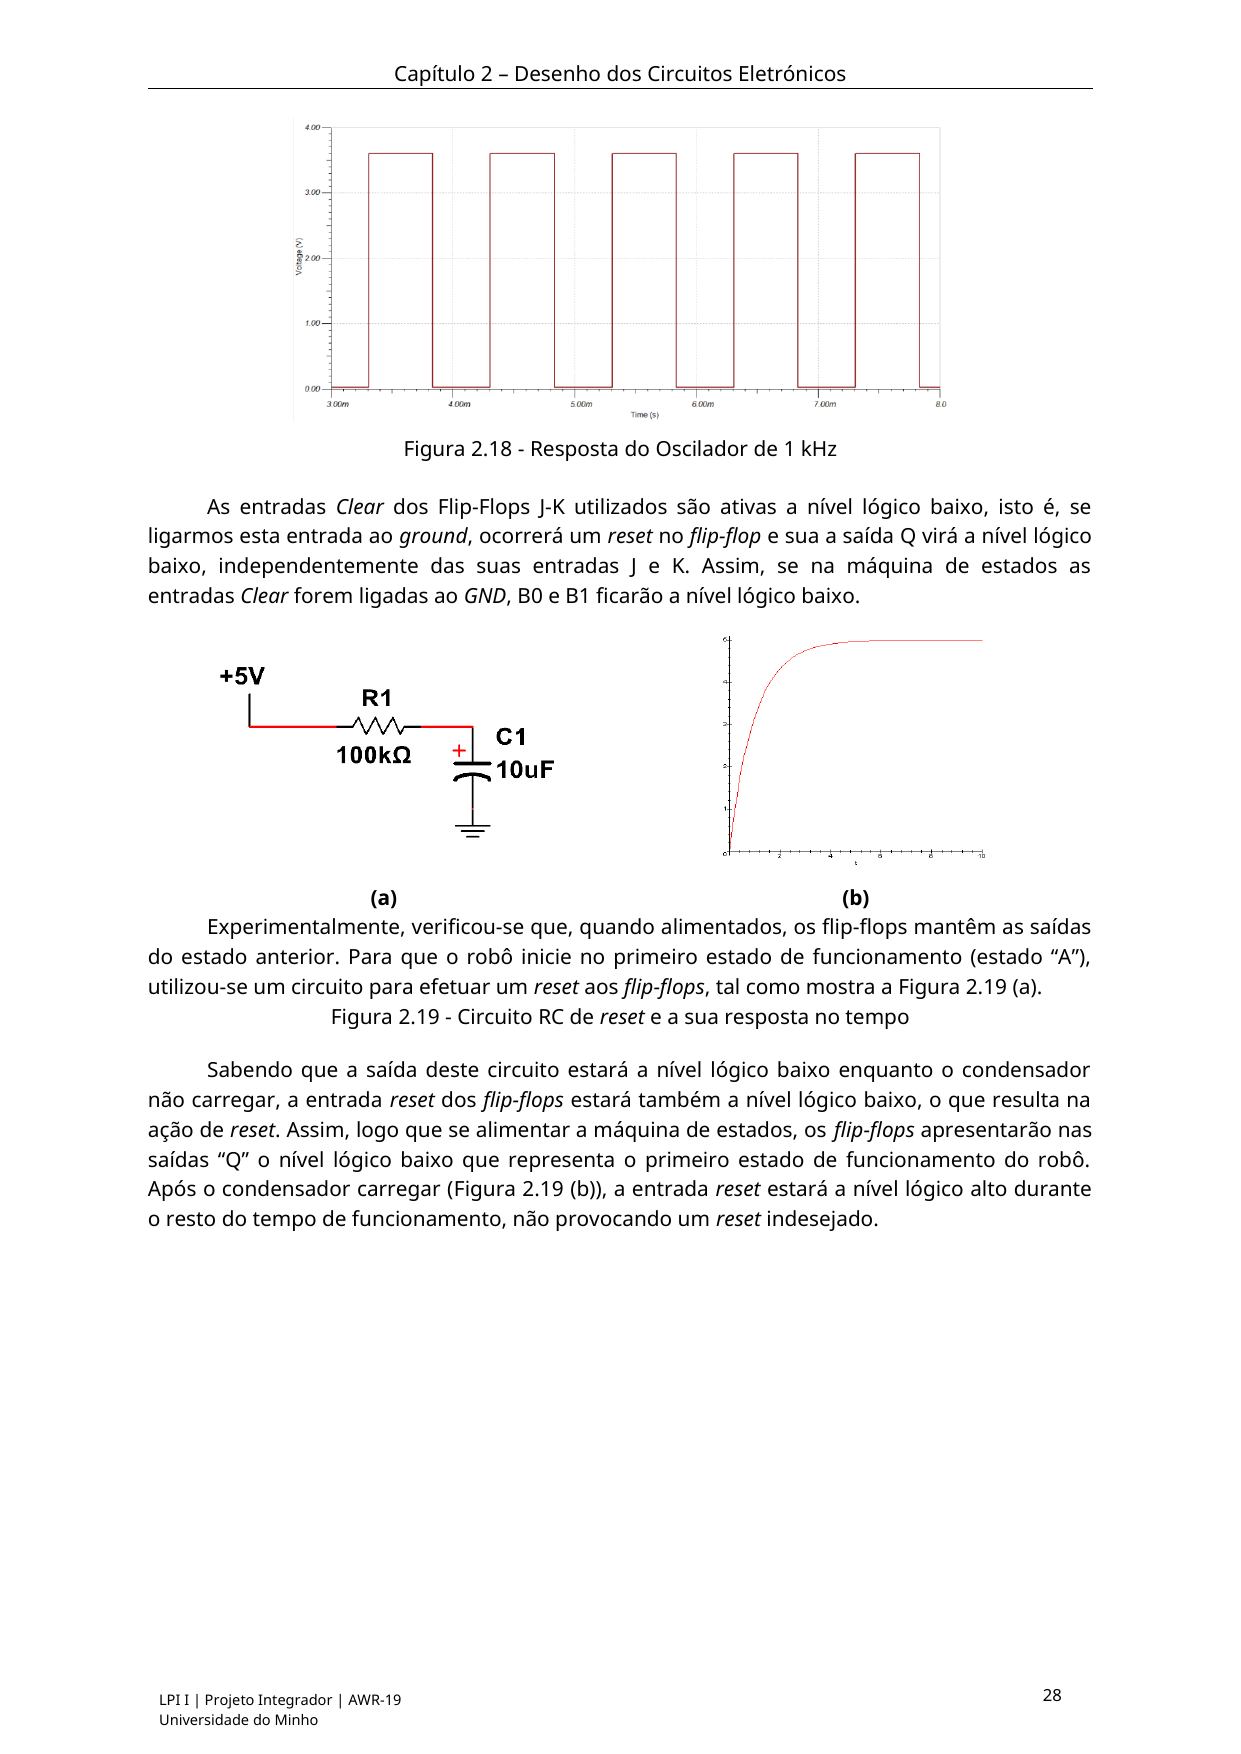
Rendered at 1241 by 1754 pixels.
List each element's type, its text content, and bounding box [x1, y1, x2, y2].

table_header [148, 632, 619, 883]
table_cell (a) [148, 883, 619, 912]
picture [204, 655, 563, 846]
text As entradas Clear dos Flip-Flops J-K utilizados são ativas a nível lógico baixo, isto é, se ligarmos esta entrada ao ground, ocorrerá um reset no flip-flop e sua a saída Q virá a nível lógico baixo, independentemente das suas entradas J e K. Assim, se na máquina de estados as entradas Clear forem ligadas ao GND, B0 e B1 ficarão a nível lógico baixo. [148, 492, 1092, 610]
table_header [620, 632, 1092, 883]
table_cell (b) [620, 883, 1092, 912]
picture [713, 631, 998, 869]
picture [293, 118, 947, 422]
